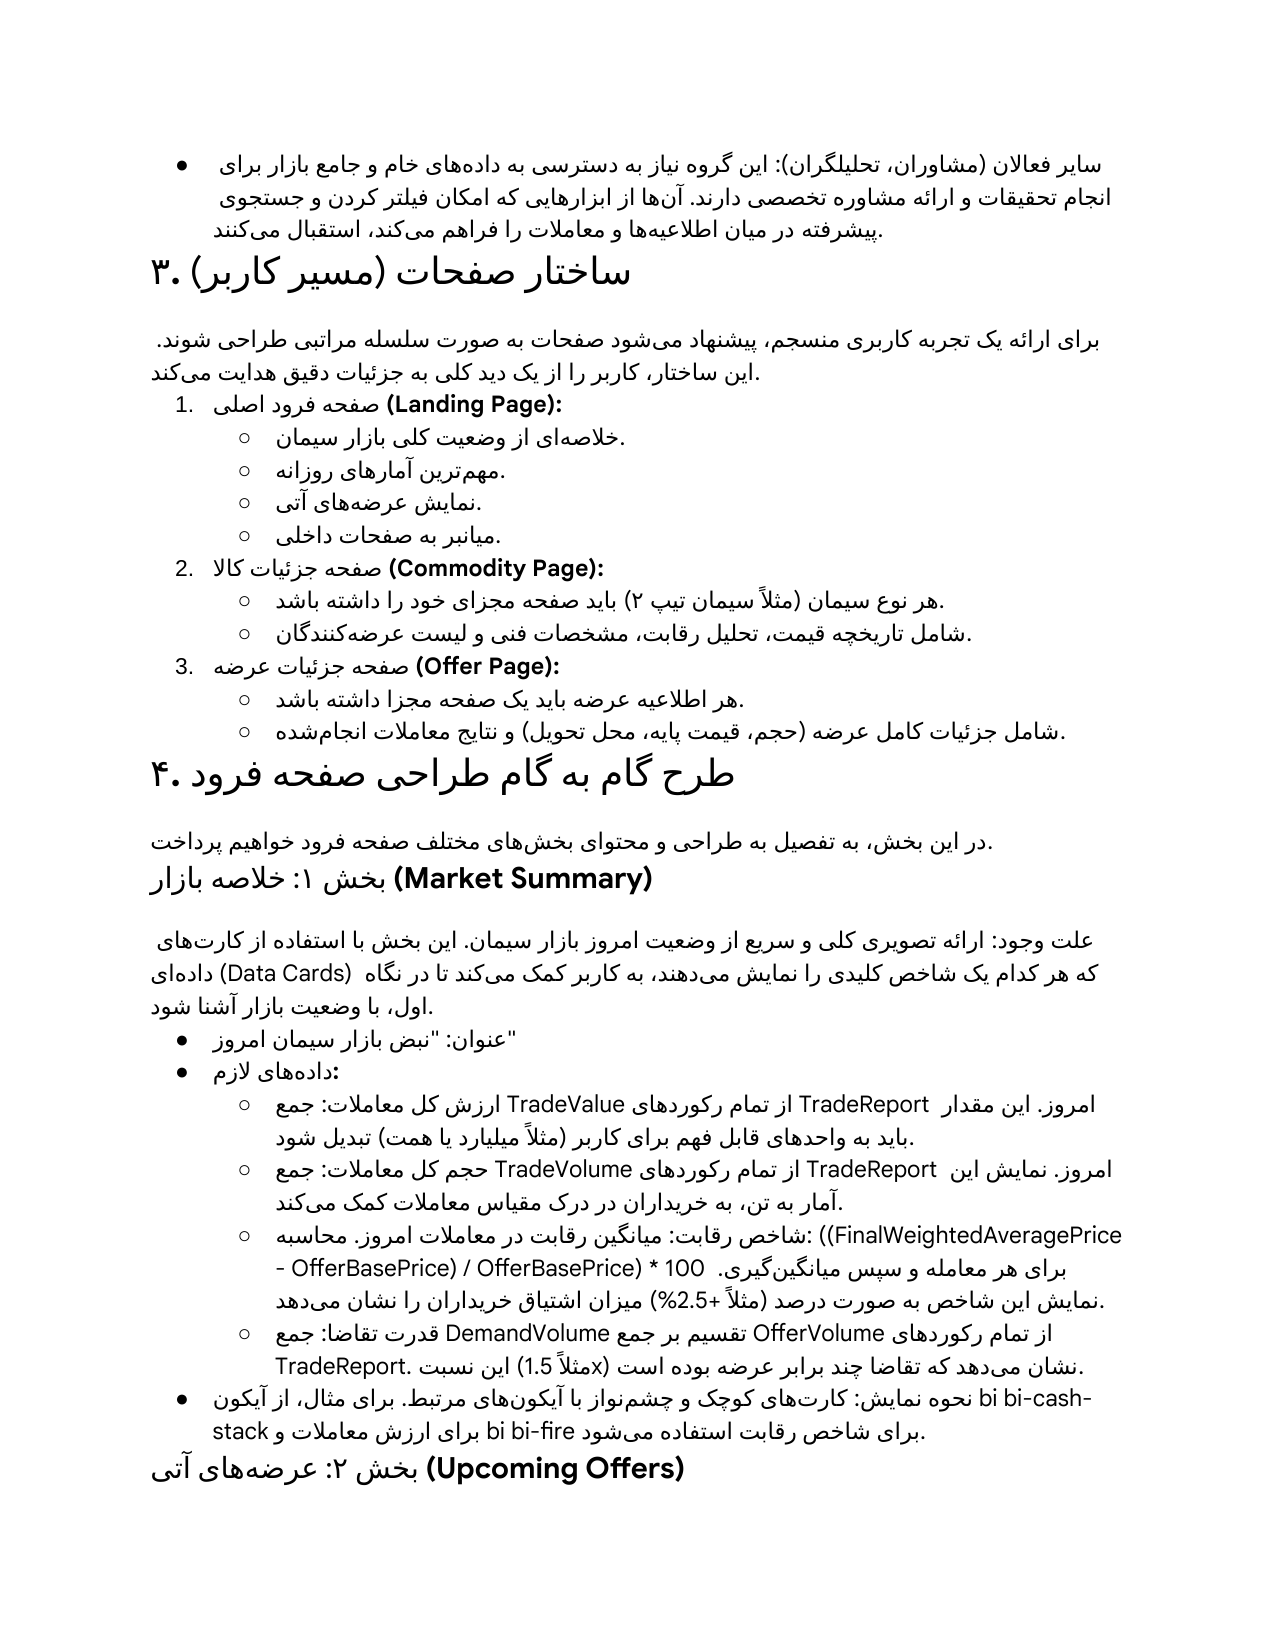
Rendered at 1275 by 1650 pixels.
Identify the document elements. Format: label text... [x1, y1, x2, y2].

list سایر فعالان (مشاوران، تحلیلگران): این گروه نیاز به دسترسی به داده‌های خام و جامع بازار برای انجام تحقیقات و ارائه مشاوره تخصصی دارند. آن‌ها از ابزارهایی که امکان فیلتر کردن و جستجوی پیشرفته در میان اطلاعیه‌ها و معاملات را فراهم می‌کند، استقبال می‌کنند. [175, 150, 1125, 244]
list شامل جزئیات کامل عرضه (حجم، قیمت پایه، محل تحویل) و نتایج معاملات انجام‌شده. [237, 718, 1125, 746]
list نحوه نمایش: کارت‌های کوچک و چشم‌نواز با آیکون‌های مرتبط. برای مثال، از آیکون bi bi-cash-stack برای ارزش معاملات و bi bi-fire برای شاخص رقابت استفاده می‌شود. [175, 1384, 1125, 1446]
subtitle ۳. ساختار صفحات (مسیر کاربر) [150, 248, 1125, 295]
text برای ارائه یک تجربه کاربری منسجم، پیشنهاد می‌شود صفحات به صورت سلسله مراتبی طراحی شوند. این ساختار، کاربر را از یک دید کلی به جزئیات دقیق هدایت می‌کند. [150, 325, 1125, 387]
list داده‌های لازم: [175, 1057, 1125, 1086]
list شامل تاریخچه قیمت، تحلیل رقابت، مشخصات فنی و لیست عرضه‌کنندگان. [237, 619, 1125, 648]
list خلاصه‌ای از وضعیت کلی بازار سیمان. [237, 423, 1125, 452]
list صفحه جزئیات کالا (Commodity Page): [175, 554, 1125, 583]
list حجم کل معاملات: جمع TradeVolume از تمام رکوردهای TradeReport امروز. نمایش این آمار به تن، به خریداران در درک مقیاس معاملات کمک می‌کند. [237, 1156, 1125, 1217]
list میانبر به صفحات داخلی. [237, 521, 1125, 550]
list عنوان: "نبض بازار سیمان امروز" [175, 1025, 1125, 1053]
list صفحه فرود اصلی (Landing Page): [175, 391, 1125, 419]
list صفحه جزئیات عرضه (Offer Page): [175, 652, 1125, 681]
text در این بخش، به تفصیل به طراحی و محتوای بخش‌های مختلف صفحه فرود خواهیم پرداخت. [150, 827, 1125, 856]
list مهم‌ترین آمارهای روزانه. [237, 456, 1125, 485]
list هر نوع سیمان (مثلاً سیمان تیپ ۲) باید صفحه مجزای خود را داشته باشد. [237, 587, 1125, 616]
subtitle ۴. طرح گام به گام طراحی صفحه فرود [150, 750, 1125, 797]
list قدرت تقاضا: جمع DemandVolume تقسیم بر جمع OfferVolume از تمام رکوردهای TradeReport. این نسبت (مثلاً 1.5x) نشان می‌دهد که تقاضا چند برابر عرضه بوده است. [237, 1319, 1125, 1381]
text علت وجود: ارائه تصویری کلی و سریع از وضعیت امروز بازار سیمان. این بخش با استفاده از کارت‌های داده‌ای (Data Cards) که هر کدام یک شاخص کلیدی را نمایش می‌دهند، به کاربر کمک می‌کند تا در نگاه اول، با وضعیت بازار آشنا شود. [150, 927, 1125, 1021]
subtitle بخش ۲: عرضه‌های آتی (Upcoming Offers) [150, 1450, 1125, 1487]
subtitle بخش ۱: خلاصه بازار (Market Summary) [150, 860, 1125, 897]
list ارزش کل معاملات: جمع TradeValue از تمام رکوردهای TradeReport امروز. این مقدار باید به واحدهای قابل فهم برای کاربر (مثلاً میلیارد یا همت) تبدیل شود. [237, 1090, 1125, 1152]
list شاخص رقابت: میانگین رقابت در معاملات امروز. محاسبه: ((FinalWeightedAveragePrice - OfferBasePrice) / OfferBasePrice) * 100 برای هر معامله و سپس میانگین‌گیری. نمایش این شاخص به صورت درصد (مثلاً +2.5%) میزان اشتیاق خریداران را نشان می‌دهد. [237, 1221, 1125, 1315]
list هر اطلاعیه عرضه باید یک صفحه مجزا داشته باشد. [237, 685, 1125, 714]
list نمایش عرضه‌های آتی. [237, 489, 1125, 517]
